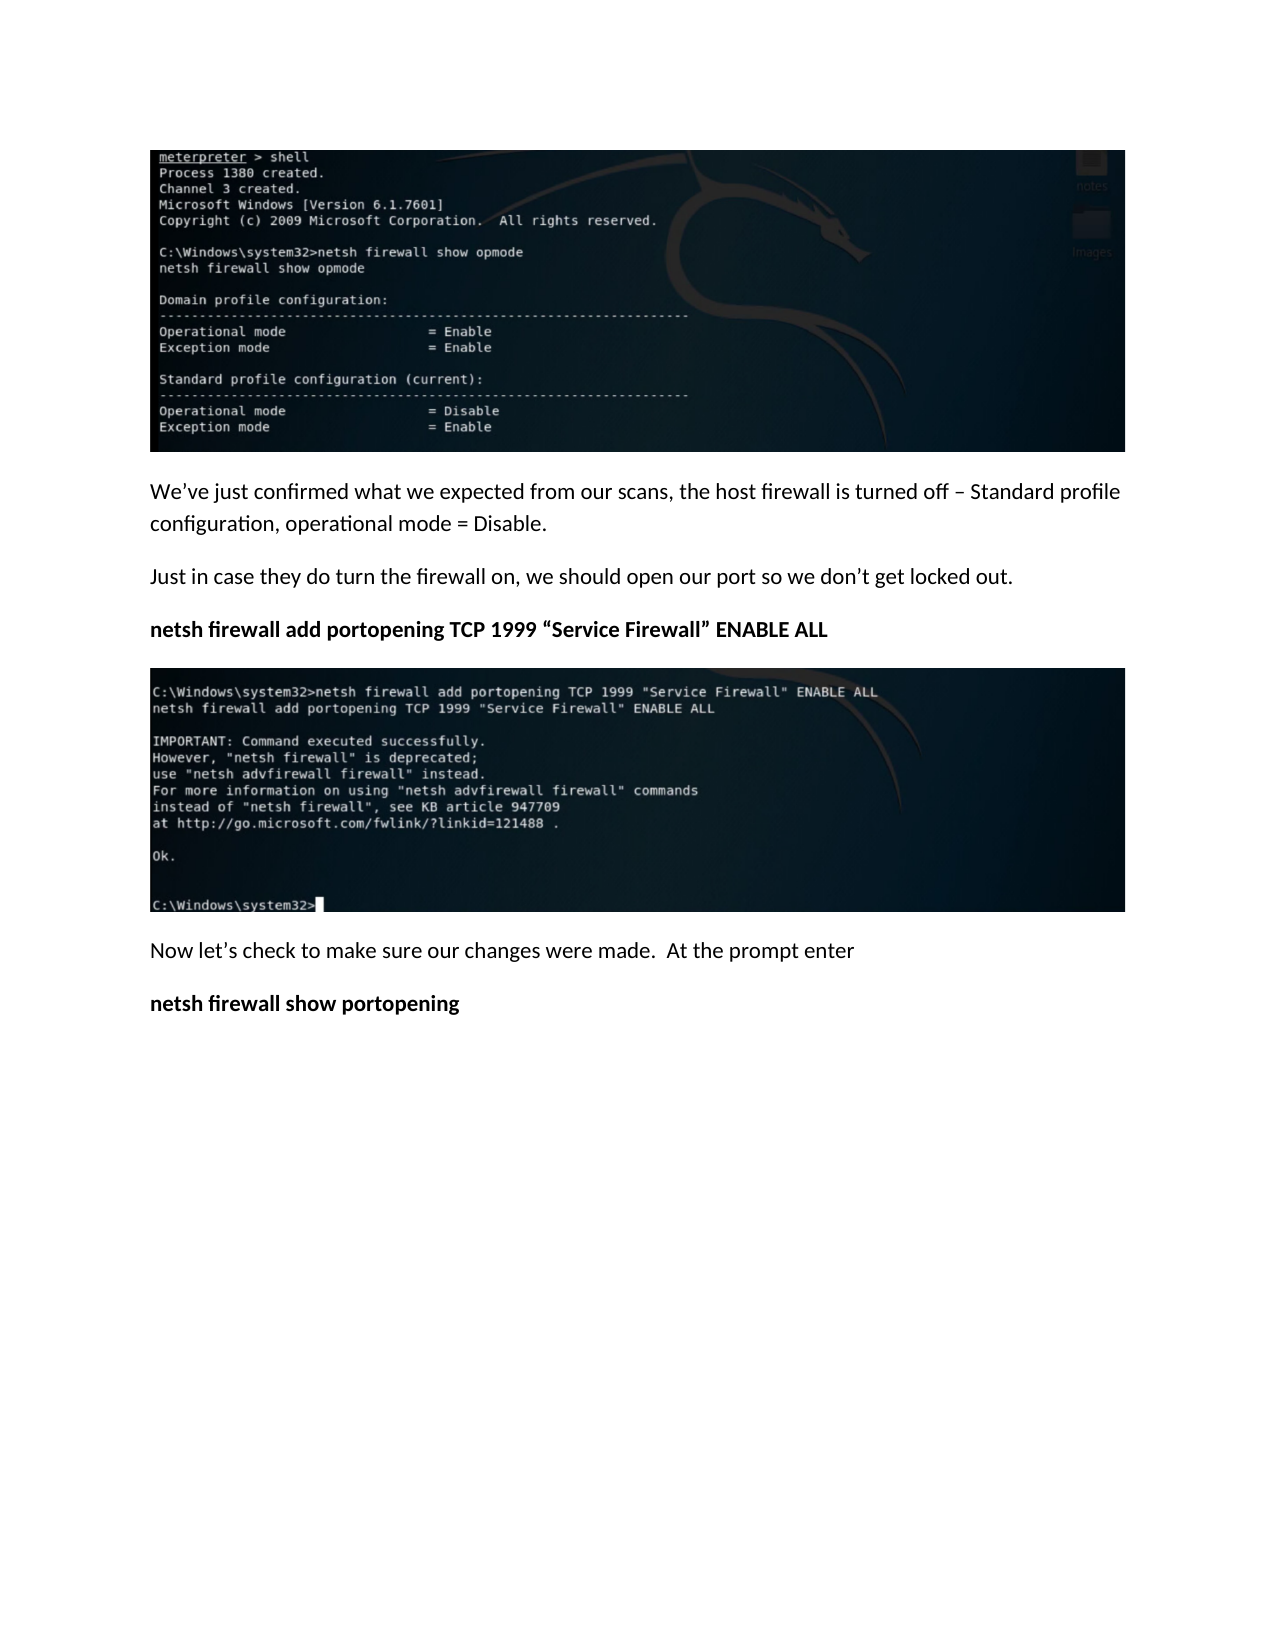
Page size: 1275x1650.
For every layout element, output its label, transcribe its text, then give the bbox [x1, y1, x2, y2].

text netsh firewall add portopening TCP 1999 “Service Firewall” ENABLE ALL [150, 615, 1125, 643]
text Just in case they do turn the firewall on, we should open our port so we don’t get locked out. [150, 562, 1125, 590]
picture [150, 150, 1125, 452]
text We’ve just confirmed what we expected from our scans, the host firewall is turned off – Standard profile configuration, operational mode = Disable. [150, 477, 1125, 537]
picture [150, 668, 1125, 912]
text Now let’s check to make sure our changes were made. At the prompt enter [150, 936, 1125, 964]
text netsh firewall show portopening [150, 989, 1125, 1017]
